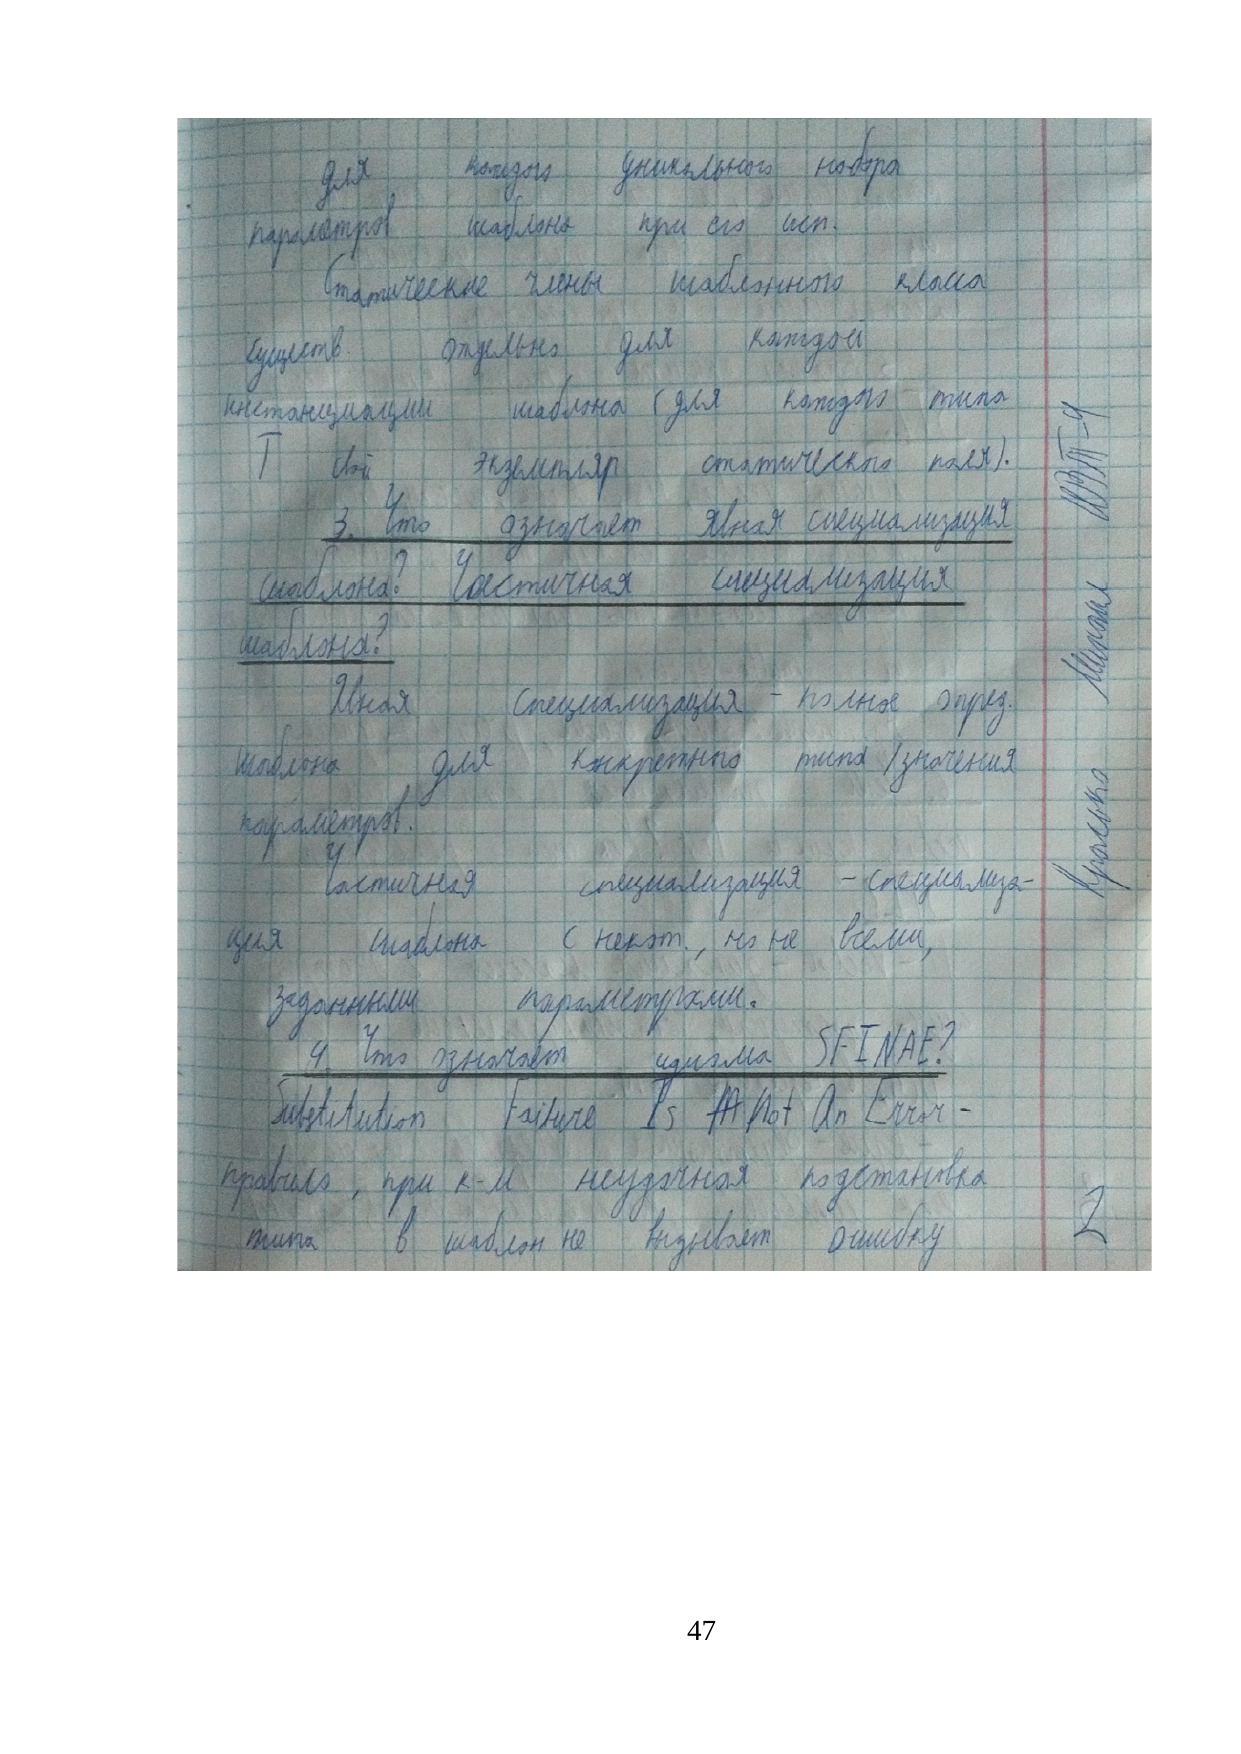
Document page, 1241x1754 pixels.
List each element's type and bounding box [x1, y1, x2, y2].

picture [177, 118, 1152, 1271]
